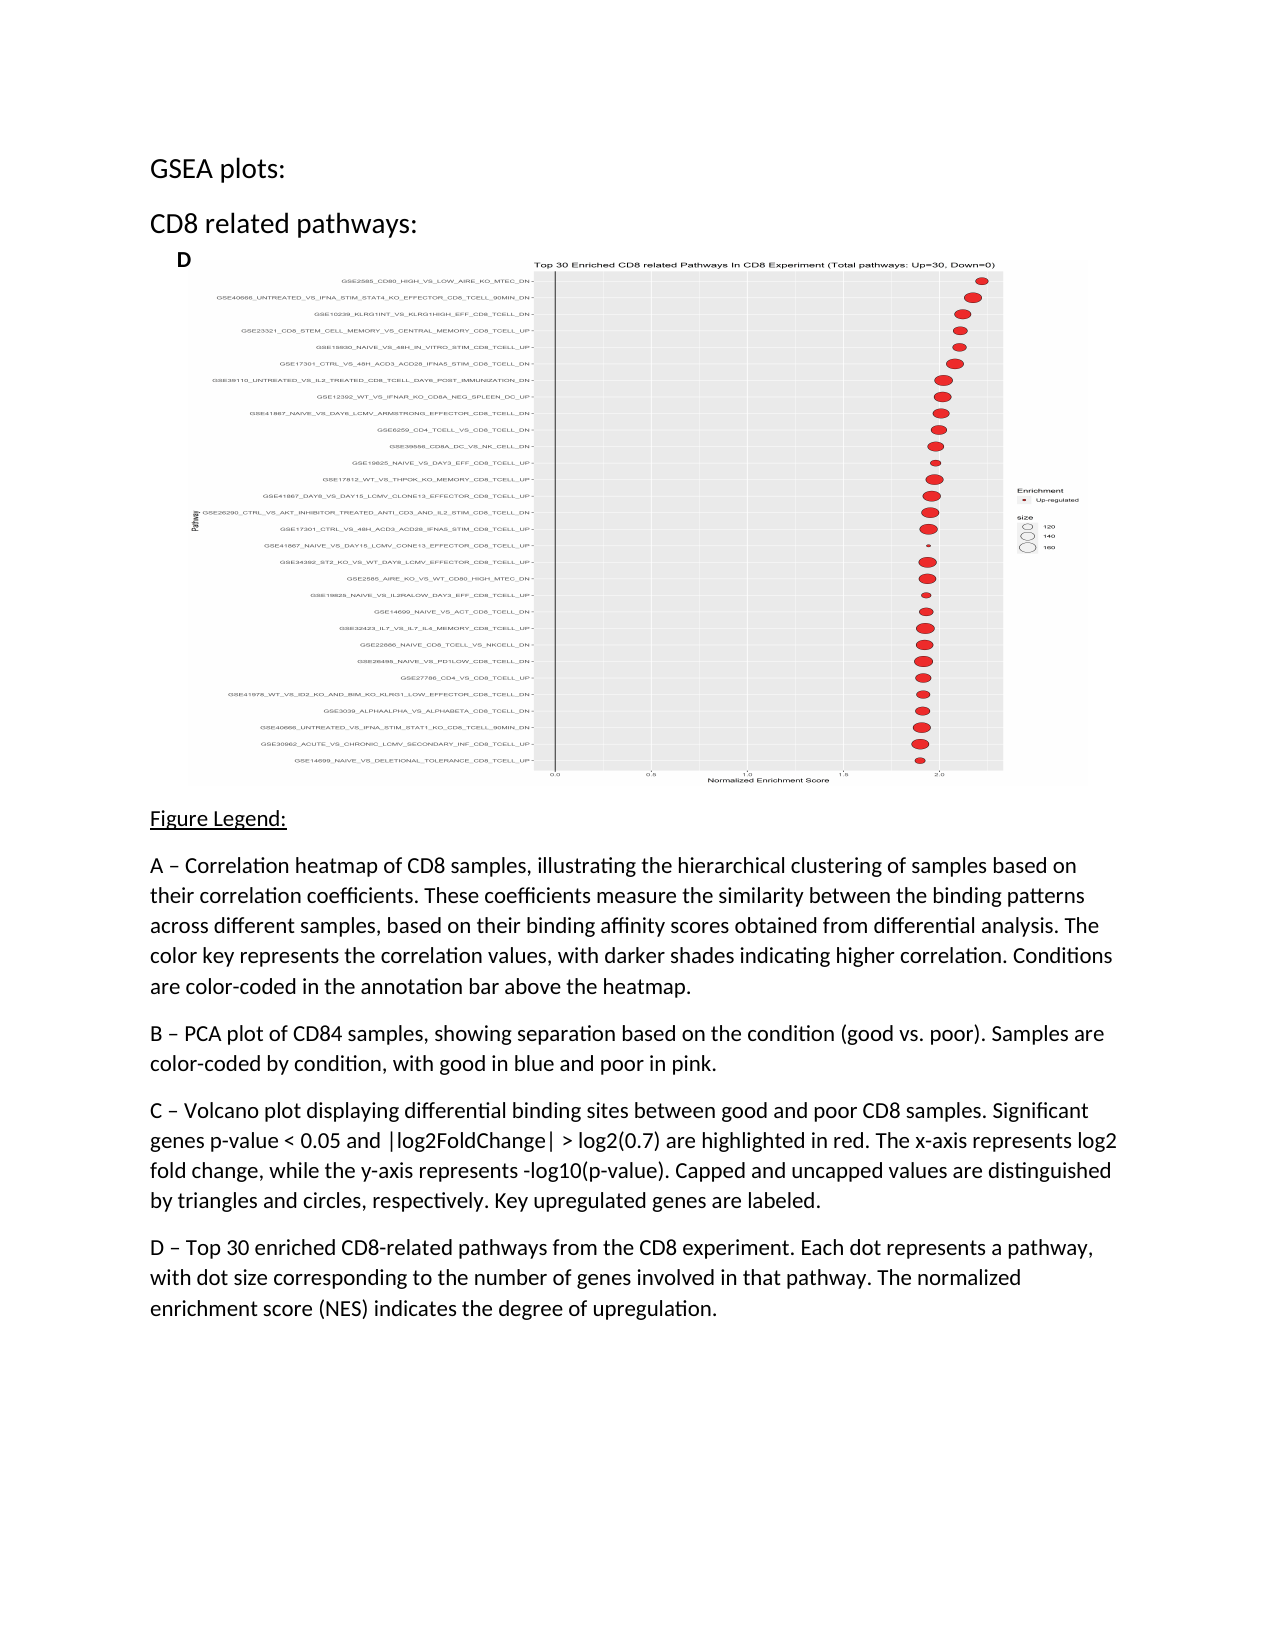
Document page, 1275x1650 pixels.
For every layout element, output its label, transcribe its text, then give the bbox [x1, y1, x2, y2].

text Figure Legend: [150, 804, 1125, 832]
text C – Volcano plot displaying differential binding sites between good and poor CD8 samples. Significant genes p-value < 0.05 and |log2FoldChange| > log2(0.7) are highlighted in red. The x-axis represents log2 fold change, while the y-axis represents -log10(p-value). Capped and uncapped values are distinguished by triangles and circles, respectively. Key upregulated genes are labeled. [150, 1096, 1125, 1214]
text A – Correlation heatmap of CD8 samples, illustrating the hierarchical clustering of samples based on their correlation coefficients. These coefficients measure the similarity between the binding patterns across different samples, based on their binding affinity scores obtained from differential analysis. The color key represents the correlation values, with darker shades indicating higher correlation. Conditions are color-coded in the annotation bar above the heatmap. [150, 851, 1125, 1000]
text D – Top 30 enriched CD8-related pathways from the CD8 experiment. Each dot represents a pathway, with dot size corresponding to the number of genes involved in that pathway. The normalized enrichment score (NES) indicates the degree of upregulation. [150, 1233, 1125, 1322]
text GSEA plots: [150, 150, 1125, 186]
text CD8 related pathways: [150, 205, 1125, 241]
text B – PCA plot of CD84 samples, showing separation based on the condition (good vs. poor). Samples are color-coded by condition, with good in blue and poor in pink. [150, 1019, 1125, 1077]
